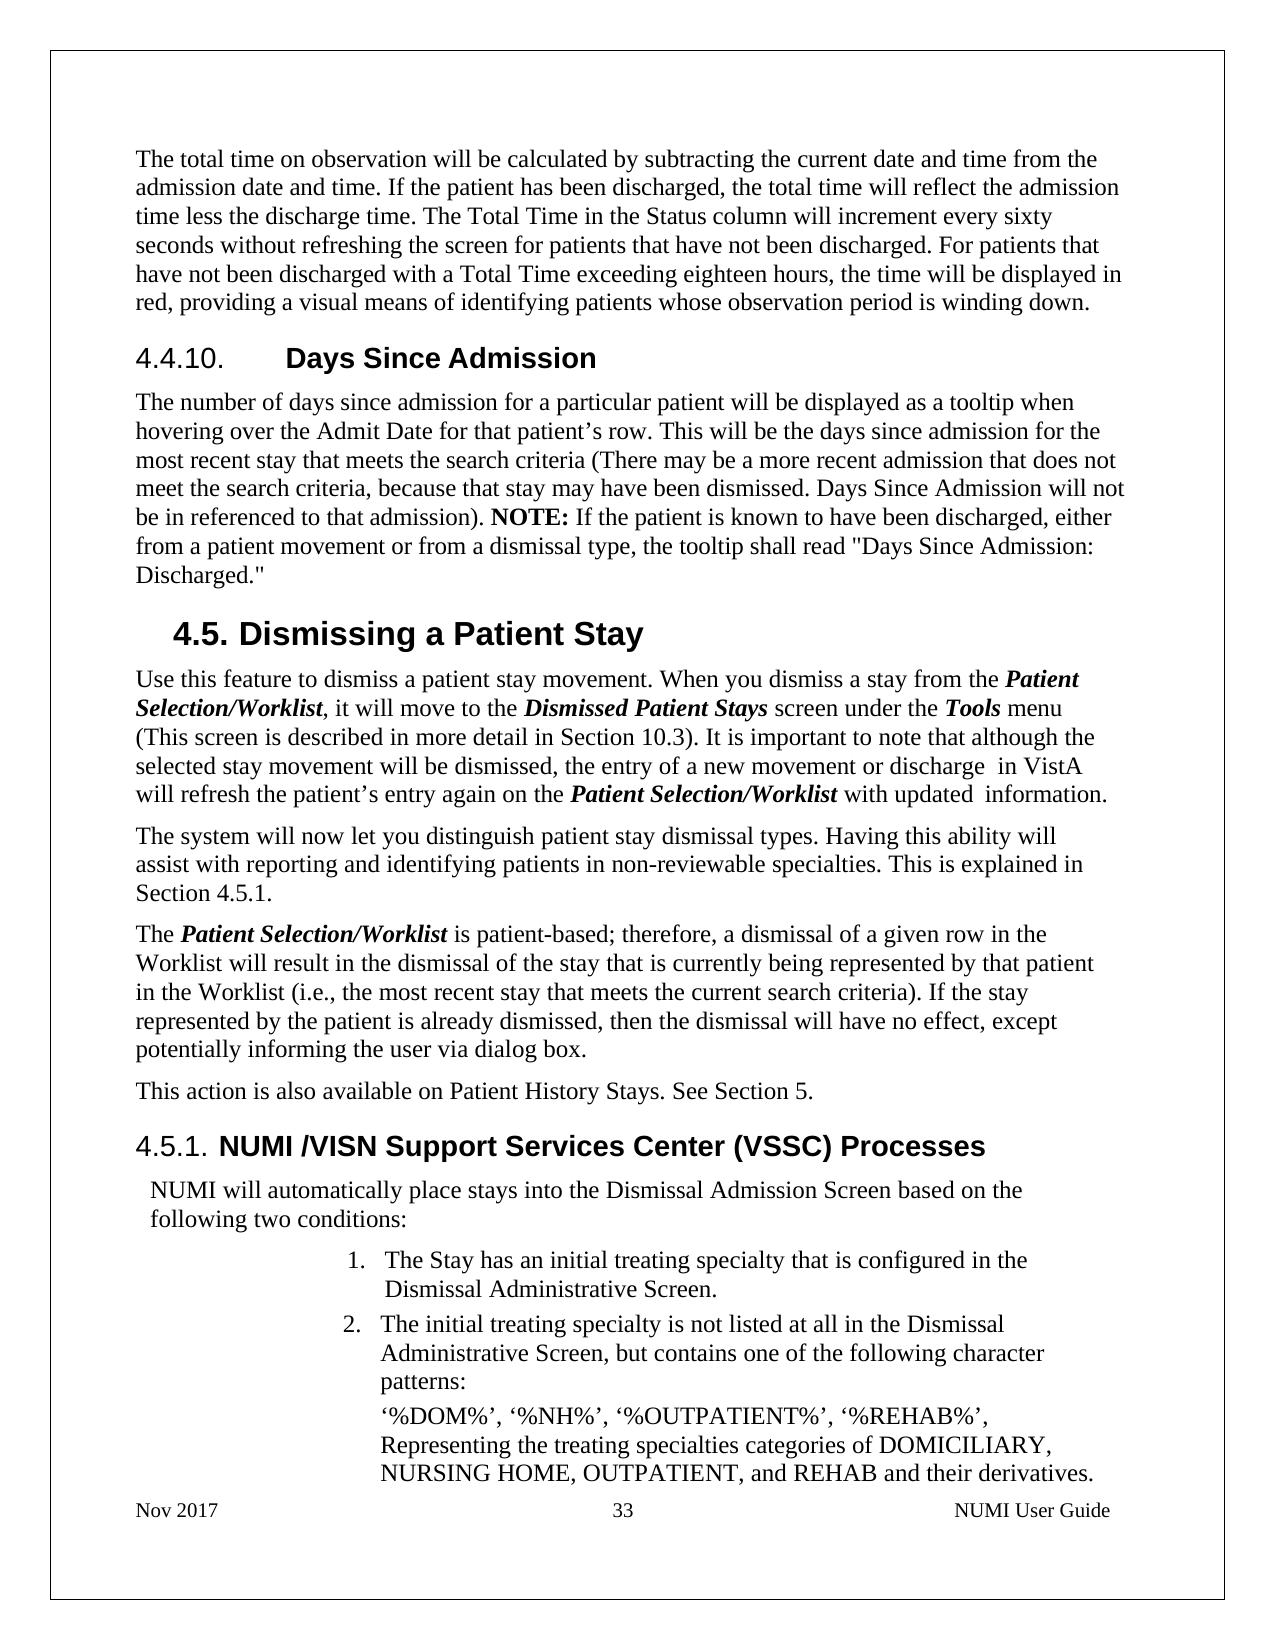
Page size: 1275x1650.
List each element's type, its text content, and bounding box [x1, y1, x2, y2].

text NUMI will automatically place stays into the Dismissal Admission Screen based on the following two conditions: [150, 1176, 1111, 1233]
text Use this feature to dismiss a patient stay movement. When you dismiss a stay from the Patient Selection/Worklist, it will move to the Dismissed Patient Stays screen under the Tools menu (This screen is described in more detail in Section 10.3). It is important to note that although the selected stay movement will be dismissed, the entry of a new movement or discharge in VistA will refresh the patient’s entry again on the Patient Selection/Worklist with updated information. [135, 664, 1111, 808]
text ‘%DOM%’, ‘%NH%’, ‘%OUTPATIENT%’, ‘%REHAB%’, Representing the treating specialties categories of DOMICILIARY, NURSING HOME, OUTPATIENT, and REHAB and their derivatives. [380, 1401, 1104, 1487]
list The Stay has an initial treating specialty that is configured in the Dismissal Administrative Screen. [347, 1246, 1029, 1303]
list The initial treating specialty is not listed at all in the Dismissal Administrative Screen, but contains one of the following character patterns: [343, 1309, 1104, 1395]
text The number of days since admission for a particular patient will be displayed as a tooltip when hovering over the Admit Date for that patient’s row. This will be the days since admission for the most recent stay that meets the search criteria (There may be a more recent admission that does not meet the search criteria, because that stay may have been dismissed. Days Since Admission will not be in referenced to that admission). NOTE: If the patient is known to have been discharged, either from a patient movement or from a dismissal type, the tooltip shall read "Days Since Admission: Discharged." [135, 387, 1128, 588]
subtitle Dismissing a Patient Stay [173, 613, 1139, 652]
subtitle Days Since Admission [135, 341, 1139, 375]
subtitle NUMI /VISN Support Services Center (VSSC) Processes [135, 1129, 1139, 1163]
text This action is also available on Patient History Stays. See Section 5. [135, 1076, 1139, 1104]
text The system will now let you distinguish patient stay dismissal types. Having this ability will assist with reporting and identifying patients in non-reviewable specialties. This is explained in Section 4.5.1. [135, 821, 1111, 907]
text The total time on observation will be calculated by subtracting the current date and time from the admission date and time. If the patient has been discharged, the total time will reflect the admission time less the discharge time. The Total Time in the Status column will increment every sixty seconds without refreshing the screen for patients that have not been discharged. For patients that have not been discharged with a Total Time exceeding eighteen hours, the time will be displayed in red, providing a visual means of identifying patients whose observation period is winding down. [135, 144, 1128, 316]
text The Patient Selection/Worklist is patient-based; therefore, a dismissal of a given row in the Worklist will result in the dismissal of the stay that is currently being represented by that patient in the Worklist (i.e., the most recent stay that meets the current search criteria). If the stay represented by the patient is already dismissed, then the dismissal will have no effect, except potentially informing the user via dialog box. [135, 919, 1121, 1063]
